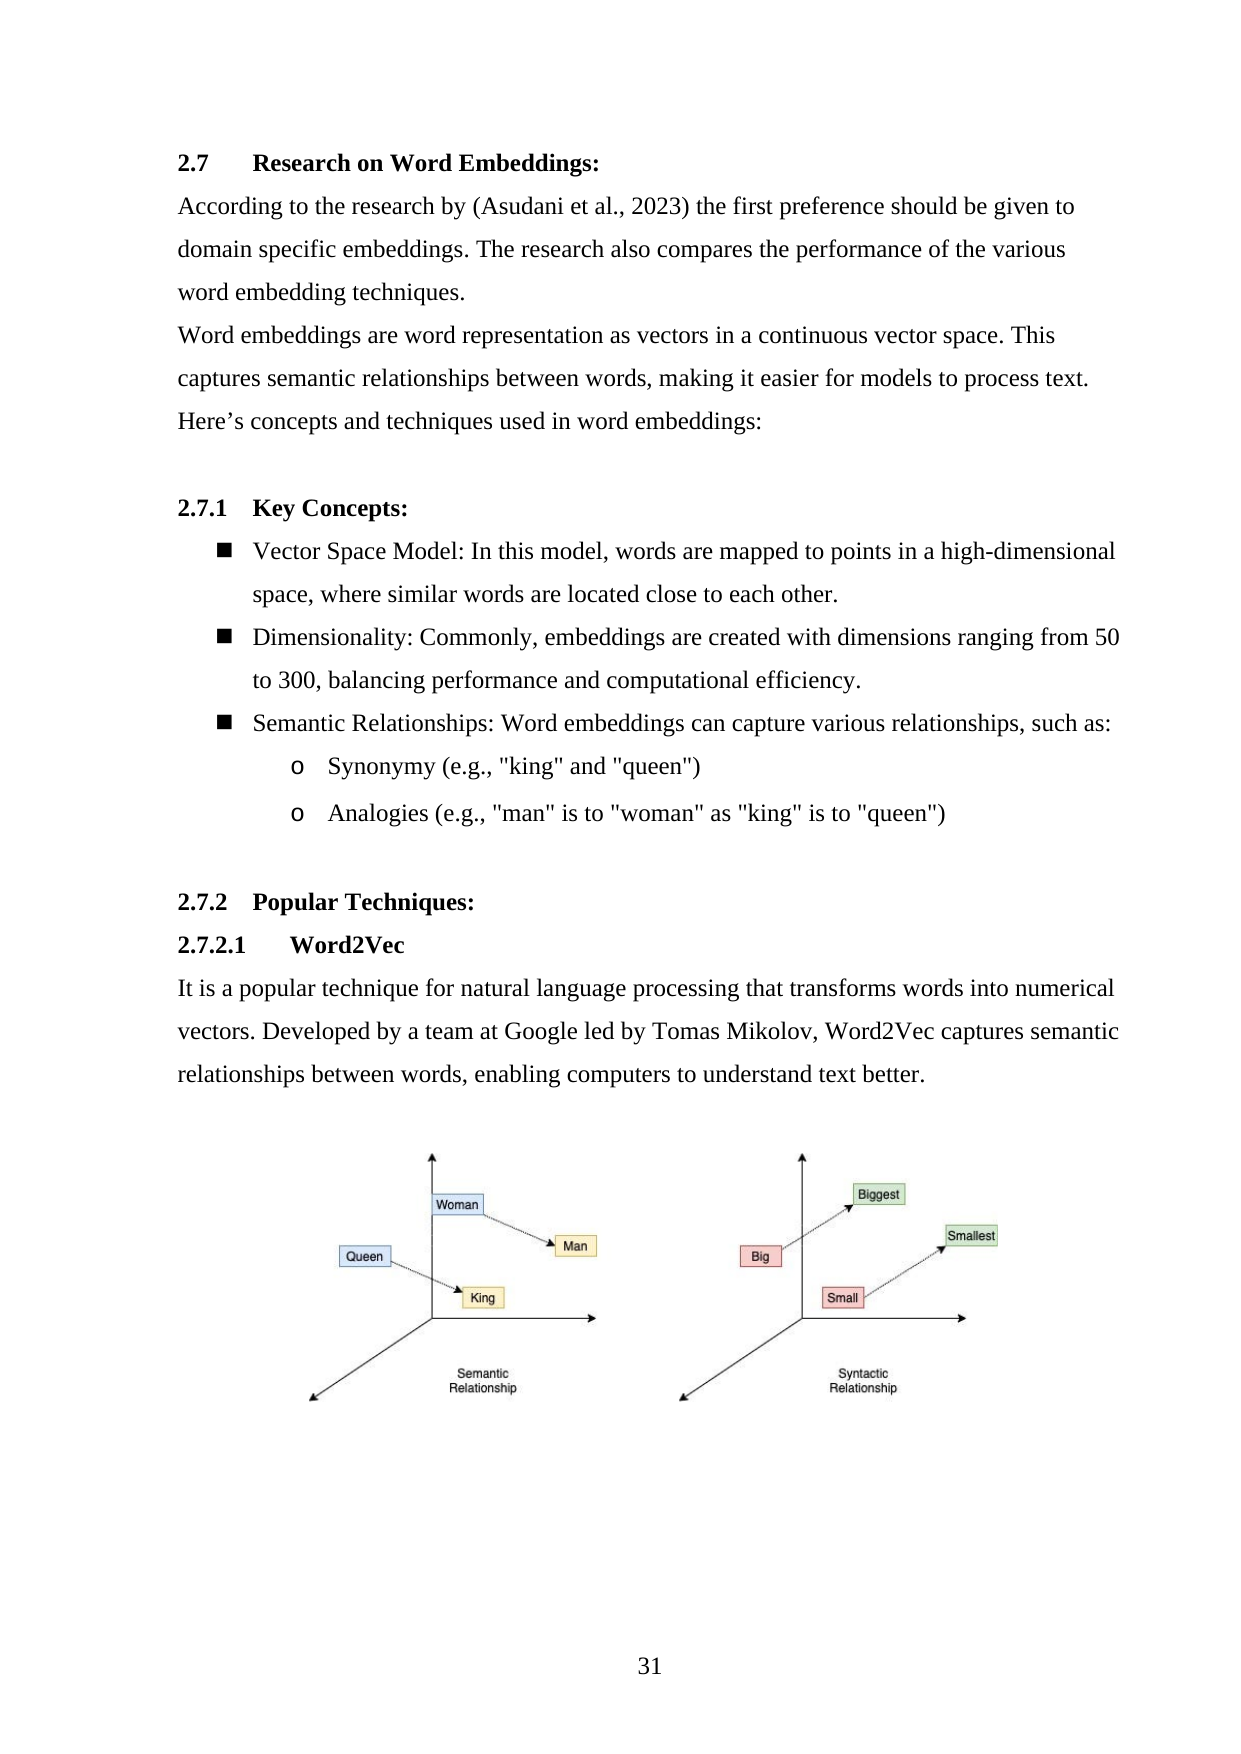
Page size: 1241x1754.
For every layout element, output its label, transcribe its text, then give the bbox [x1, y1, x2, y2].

list Analogies (e.g., "man" is to "woman" as "king" is to "queen") [290, 798, 1122, 828]
text According to the research by the first preference should be given to domain specific embeddings. The research also compares the performance of the various word embedding techniques. [177, 191, 1122, 306]
text Word embeddings are word representation as vectors in a continuous vector space. This captures semantic relationships between words, making it easier for models to process text. Here’s concepts and techniques used in word embeddings: [177, 320, 1122, 435]
list Semantic Relationships: Word embeddings can capture various relationships, such as: [215, 708, 1122, 737]
list Dimensionality: Commonly, embeddings are created with dimensions ranging from 50 to 300, balancing performance and computational efficiency. [215, 622, 1122, 694]
text 2.7 Research on Word Embeddings: [177, 148, 1004, 176]
text 2.7.2.1 Word2Vec [177, 930, 1004, 959]
list Synonymy (e.g., "king" and "queen") [290, 751, 1122, 782]
text It is a popular technique for natural language processing that transforms words into numerical vectors. Developed by a team at Google led by Tomas Mikolov, Word2Vec captures semantic relationships between words, enabling computers to understand text better. [177, 973, 1122, 1088]
picture [301, 1145, 998, 1412]
text 2.7.1 Key Concepts: [177, 493, 1004, 521]
list Vector Space Model: In this model, words are mapped to points in a high-dimensional space, where similar words are located close to each other. [215, 536, 1122, 608]
text 2.7.2 Popular Techniques: [177, 887, 1004, 916]
